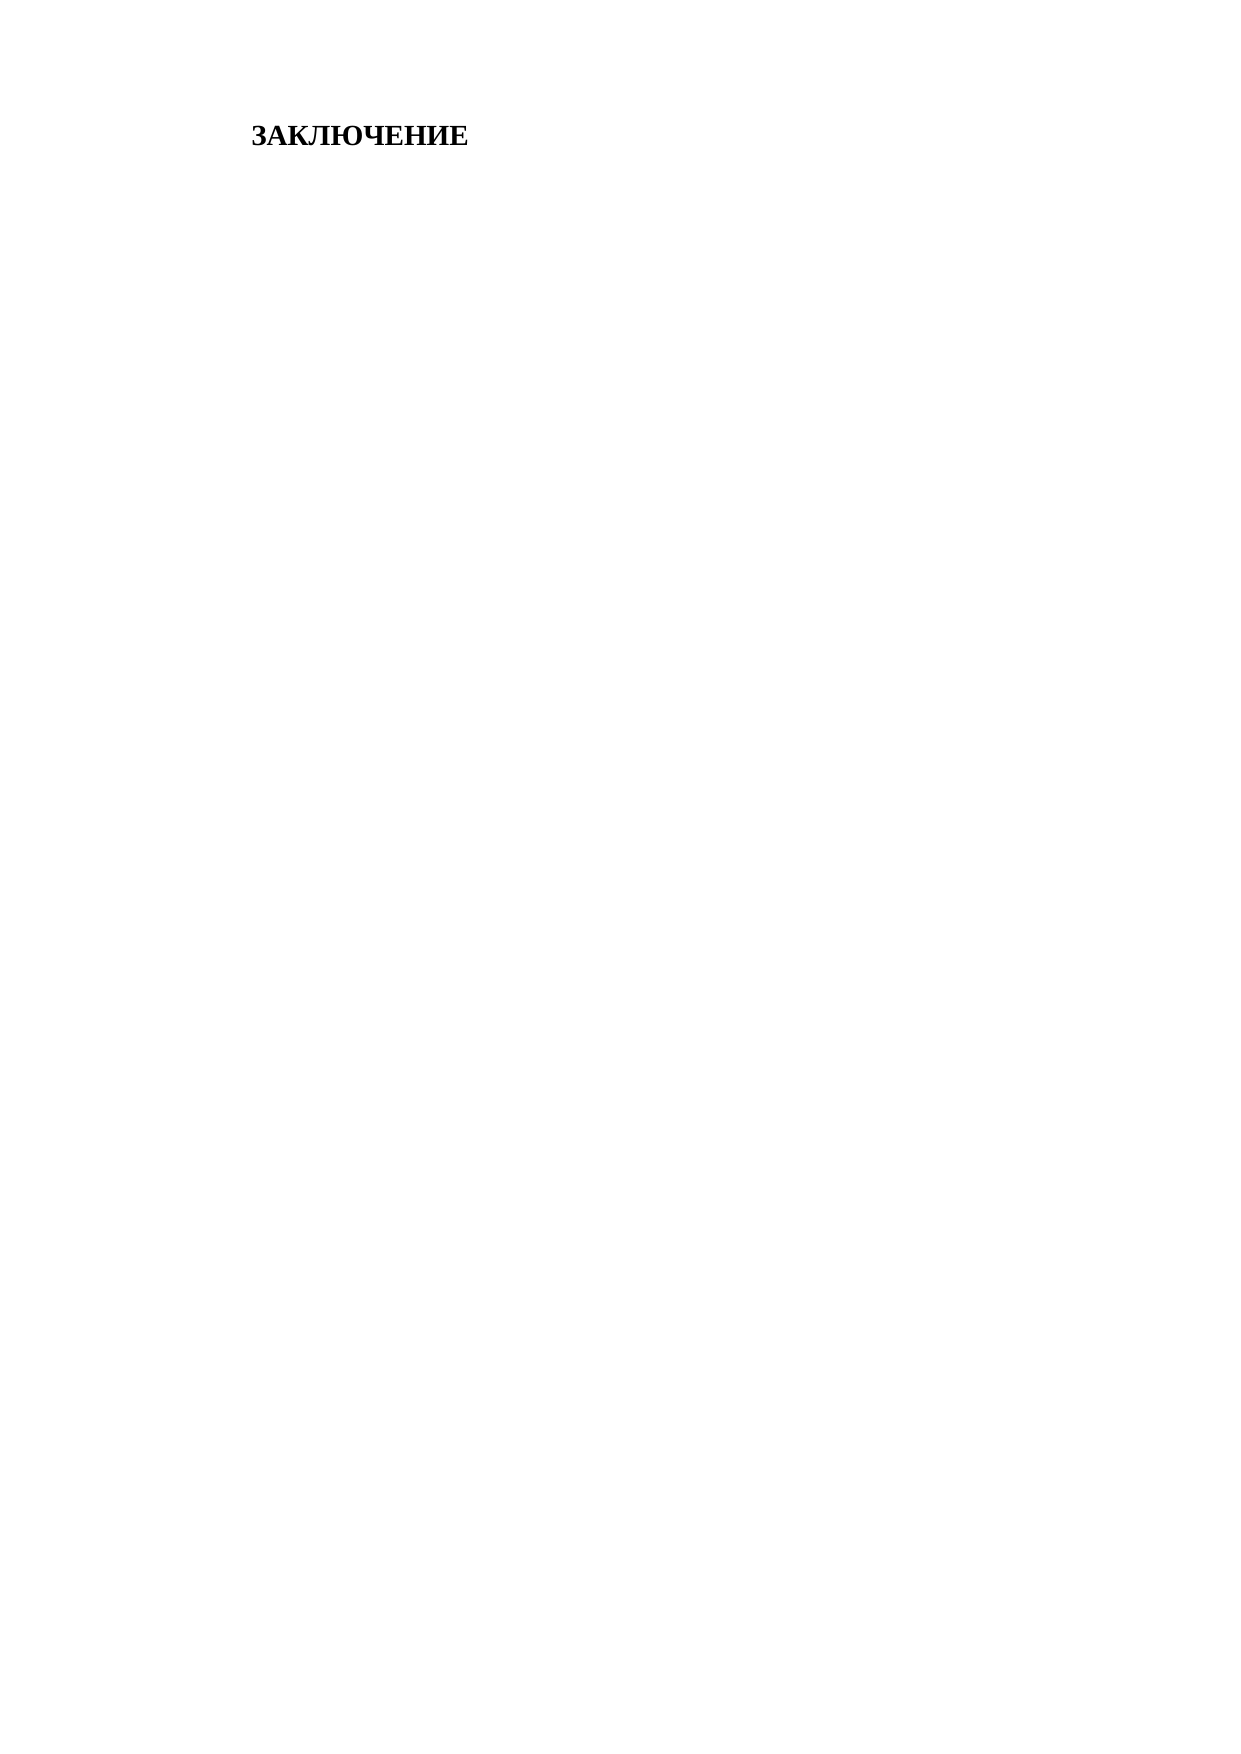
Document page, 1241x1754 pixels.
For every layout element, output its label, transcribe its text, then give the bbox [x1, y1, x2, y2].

subtitle заключение [177, 118, 1152, 152]
